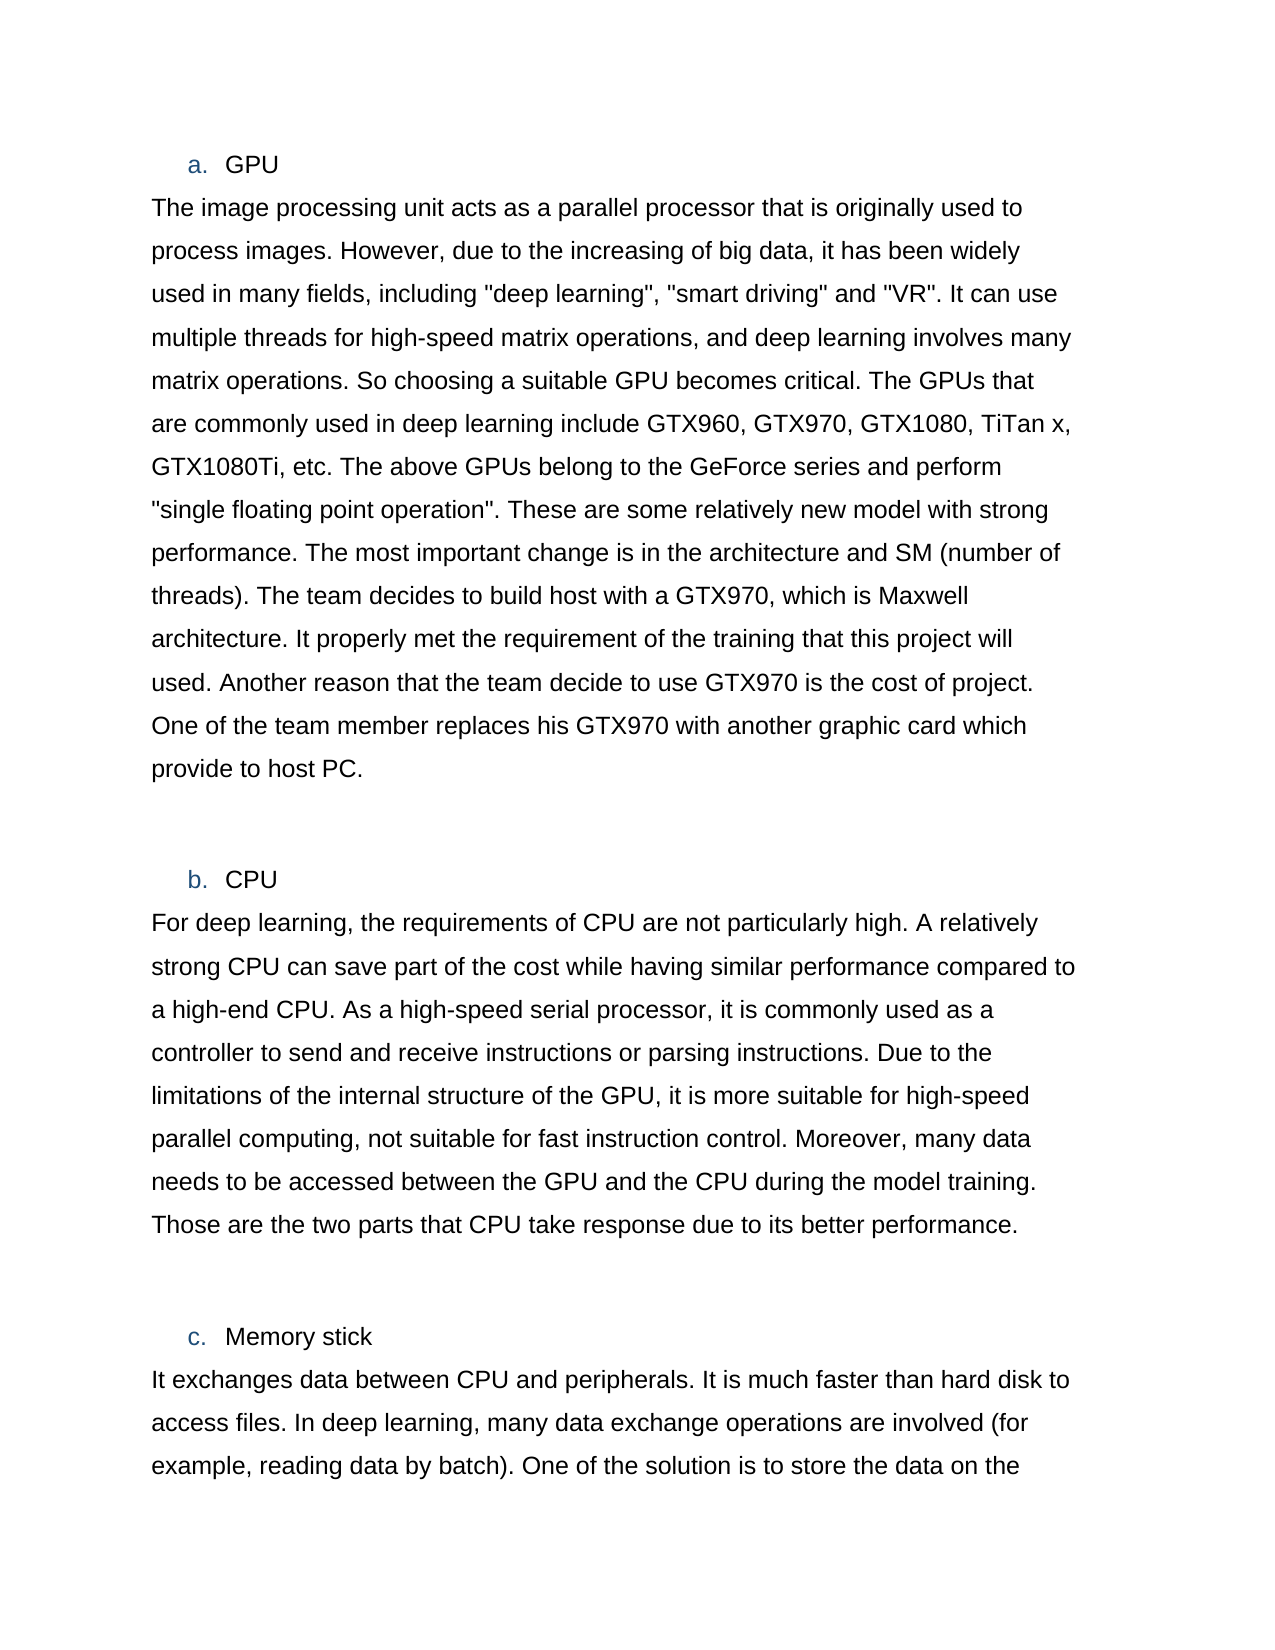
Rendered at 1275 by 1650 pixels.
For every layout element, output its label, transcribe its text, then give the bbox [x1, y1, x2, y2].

subtitle CPU [187, 865, 1077, 894]
text For deep learning, the requirements of CPU are not particularly high. A relatively strong CPU can save part of the cost while having similar performance compared to a high-end CPU. As a high-speed serial processor, it is commonly used as a controller to send and receive instructions or parsing instructions. Due to the limitations of the internal structure of the GPU, it is more suitable for high-speed parallel computing, not suitable for fast instruction control. Moreover, many data needs to be accessed between the GPU and the CPU during the model training. Those are the two parts that CPU take response due to its better performance. [151, 908, 1077, 1239]
subtitle GPU [187, 150, 1077, 179]
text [151, 1365, 1077, 1480]
text The image processing unit acts as a parallel processor that is originally used to process images. However, due to the increasing of big data, it has been widely used in many fields, including "deep learning", "smart driving" and "VR". It can use multiple threads for high-speed matrix operations, and deep learning involves many matrix operations. So choosing a suitable GPU becomes critical. The GPUs that are commonly used in deep learning include GTX960, GTX970, GTX1080, TiTan x, GTX1080Ti, etc. The above GPUs belong to the GeForce series and perform "single floating point operation". These are some relatively new model with strong performance. The most important change is in the architecture and SM (number of threads). The team decides to build host with a GTX970, which is Maxwell architecture. It properly met the requirement of the training that this project will used. Another reason that the team decide to use GTX970 is the cost of project. One of the team member replaces his GTX970 with another graphic card which provide to host PC. [151, 193, 1077, 782]
subtitle Memory stick [187, 1322, 1077, 1350]
